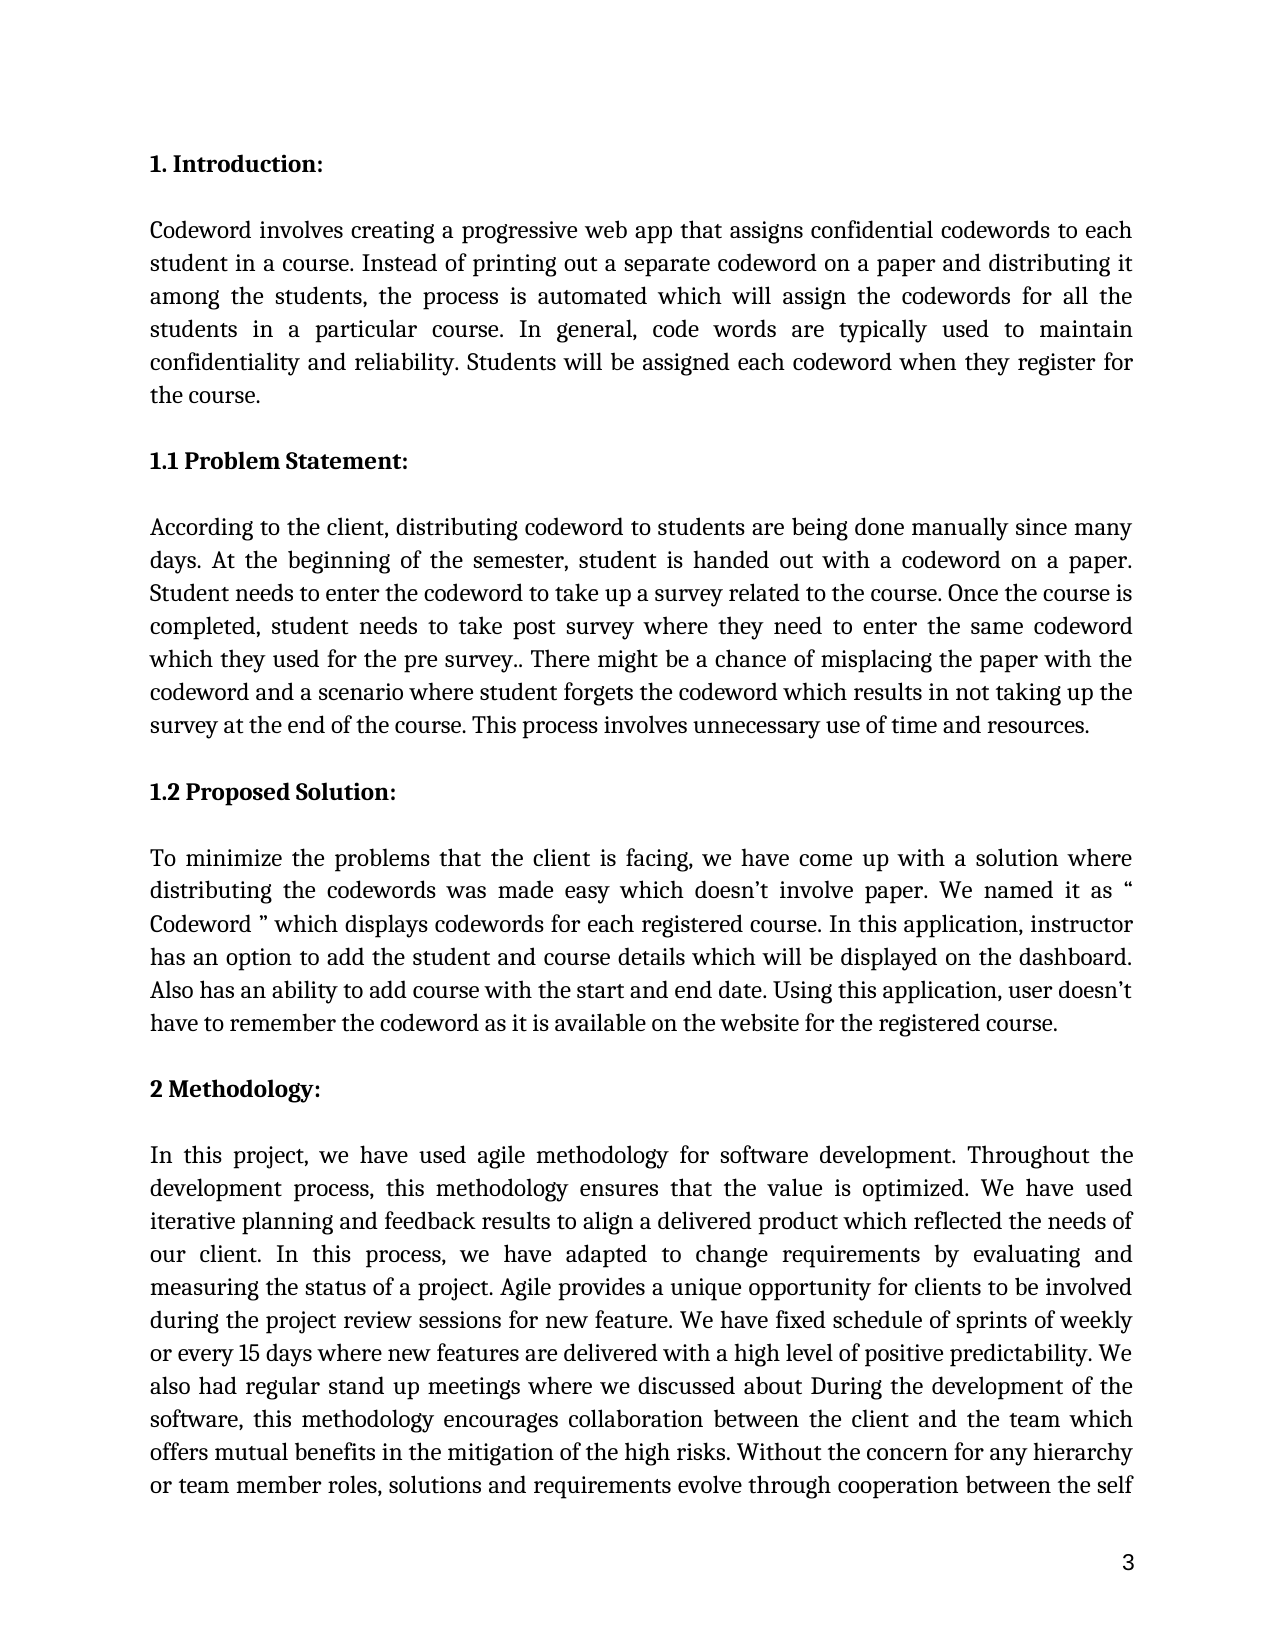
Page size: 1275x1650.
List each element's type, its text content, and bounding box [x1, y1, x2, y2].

text 1.2 Proposed Solution: [150, 777, 1134, 806]
text According to the client, distributing codeword to students are being done manually since many days. At the beginning of the semester, student is handed out with a codeword on a paper. Student needs to enter the codeword to take up a survey related to the course. Once the course is completed, student needs to take post survey where they need to enter the same codeword which they used for the pre survey.. There might be a chance of misplacing the paper with the codeword and a scenario where student forgets the codeword which results in not taking up the survey at the end of the course. This process involves unnecessary use of time and resources. [150, 513, 1134, 740]
text Codeword involves creating a progressive web app that assigns confidential codewords to each student in a course. Instead of printing out a separate codeword on a paper and distributing it among the students, the process is automated which will assign the codewords for all the students in a particular course. In general, code words are typically used to maintain confidentiality and reliability. Students will be assigned each codeword when they register for the course. [150, 216, 1134, 410]
text 1. Introduction: [150, 150, 1134, 179]
text 1.1 Problem Statement: [150, 447, 1134, 476]
text To minimize the problems that the client is facing, we have come up with a solution where distributing the codewords was made easy which doesn’t involve paper. We named it as “ Codeword ” which displays codewords for each registered course. In this application, instructor has an option to add the student and course details which will be displayed on the dashboard. Also has an ability to add course with the start and end date. Using this application, user doesn’t have to remember the codeword as it is available on the website for the registered course. [150, 843, 1134, 1037]
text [150, 1141, 1134, 1499]
text 2 Methodology: [150, 1074, 1134, 1103]
